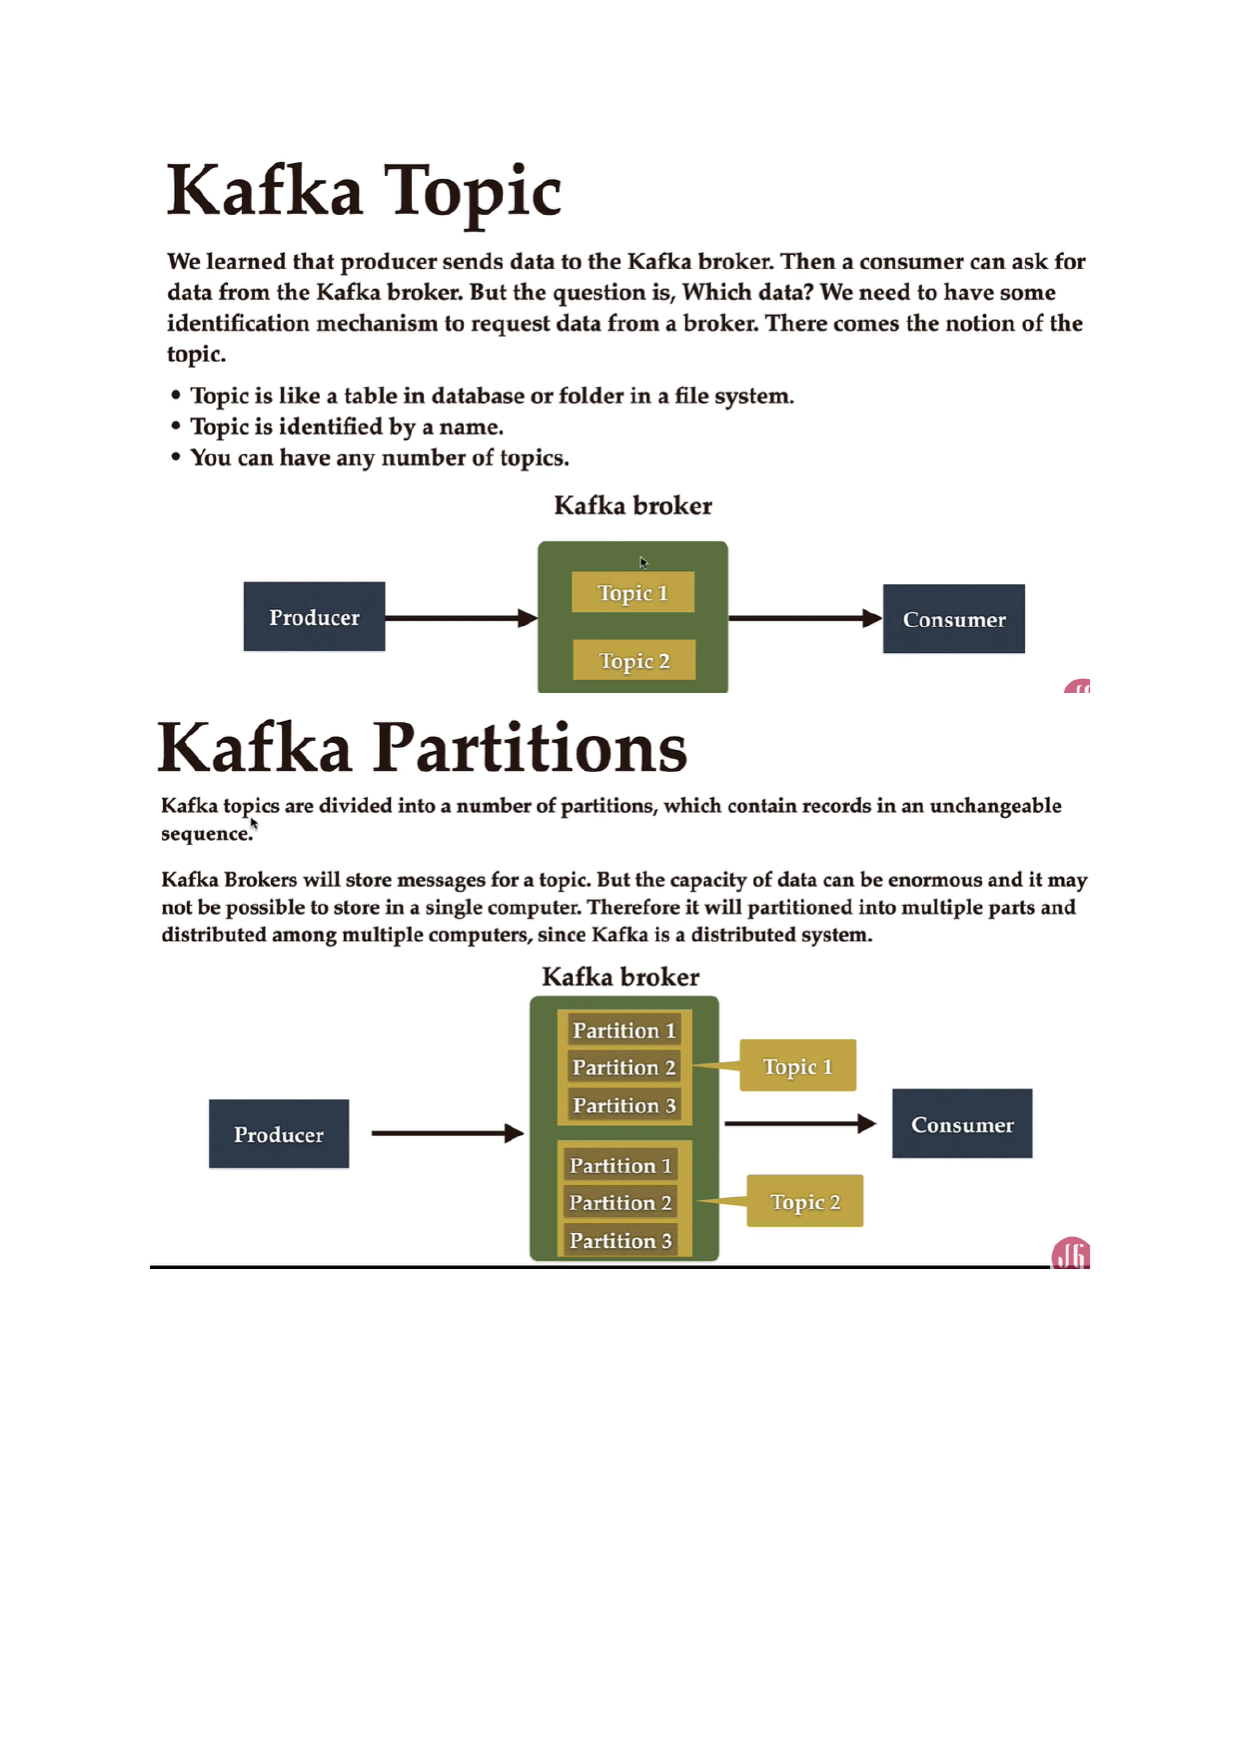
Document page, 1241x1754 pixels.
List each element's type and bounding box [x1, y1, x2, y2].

picture [150, 711, 1091, 1269]
picture [150, 150, 1091, 693]
